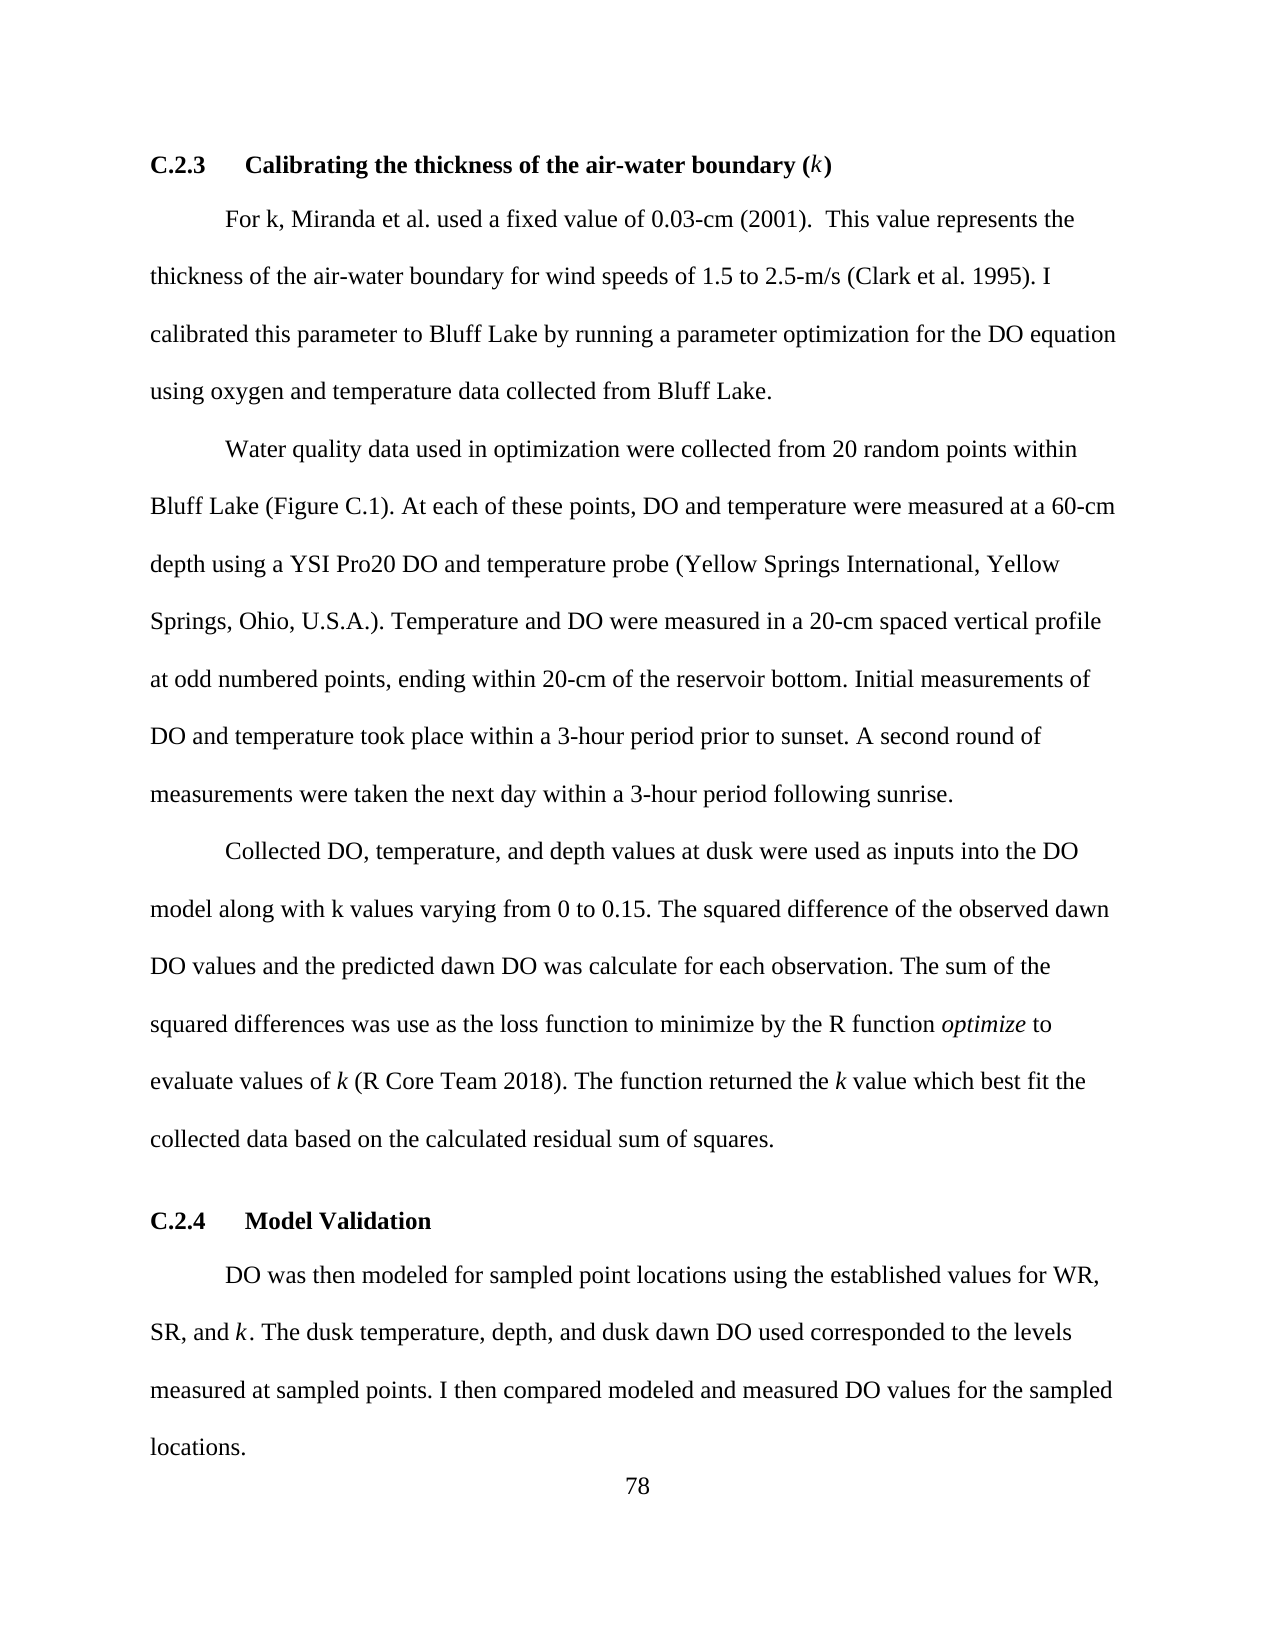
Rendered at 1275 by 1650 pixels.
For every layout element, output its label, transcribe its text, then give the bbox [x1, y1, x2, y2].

text Model Validation [150, 1206, 1125, 1235]
text DO was then modeled for sampled point locations using the established values for WR, SR, and . The dusk temperature, depth, and dusk dawn DO used corresponded to the levels measured at sampled points. I then compared modeled and measured DO values for the sampled locations. [150, 1260, 1125, 1461]
text For k, Miranda et al. used a fixed value of 0.03-cm (2001). This value represents the thickness of the air-water boundary for wind speeds of 1.5 to 2.5-m/s (Clark et al. 1995). I calibrated this parameter to Bluff Lake by running a parameter optimization for the DO equation using oxygen and temperature data collected from Bluff Lake. [150, 204, 1125, 405]
text Calibrating the thickness of the air-water boundary () [150, 150, 1125, 179]
text Collected DO, temperature, and depth values at dusk were used as inputs into the DO model along with k values varying from 0 to 0.15. The squared difference of the observed dawn DO values and the predicted dawn DO was calculate for each observation. The sum of the squared differences was use as the loss function to minimize by the R function optimize to evaluate values of k (R Core Team 2018). The function returned the k value which best fit the collected data based on the calculated residual sum of squares. [150, 836, 1125, 1152]
text Water quality data used in optimization were collected from 20 random points within Bluff Lake (Figure C.1). At each of these points, DO and temperature were measured at a 60-cm depth using a YSI Pro20 DO and temperature probe (Yellow Springs International, Yellow Springs, Ohio, U.S.A.). Temperature and DO were measured in a 20-cm spaced vertical profile at odd numbered points, ending within 20-cm of the reservoir bottom. Initial measurements of DO and temperature took place within a 3-hour period prior to sunset. A second round of measurements were taken the next day within a 3-hour period following sunrise. [150, 434, 1125, 807]
